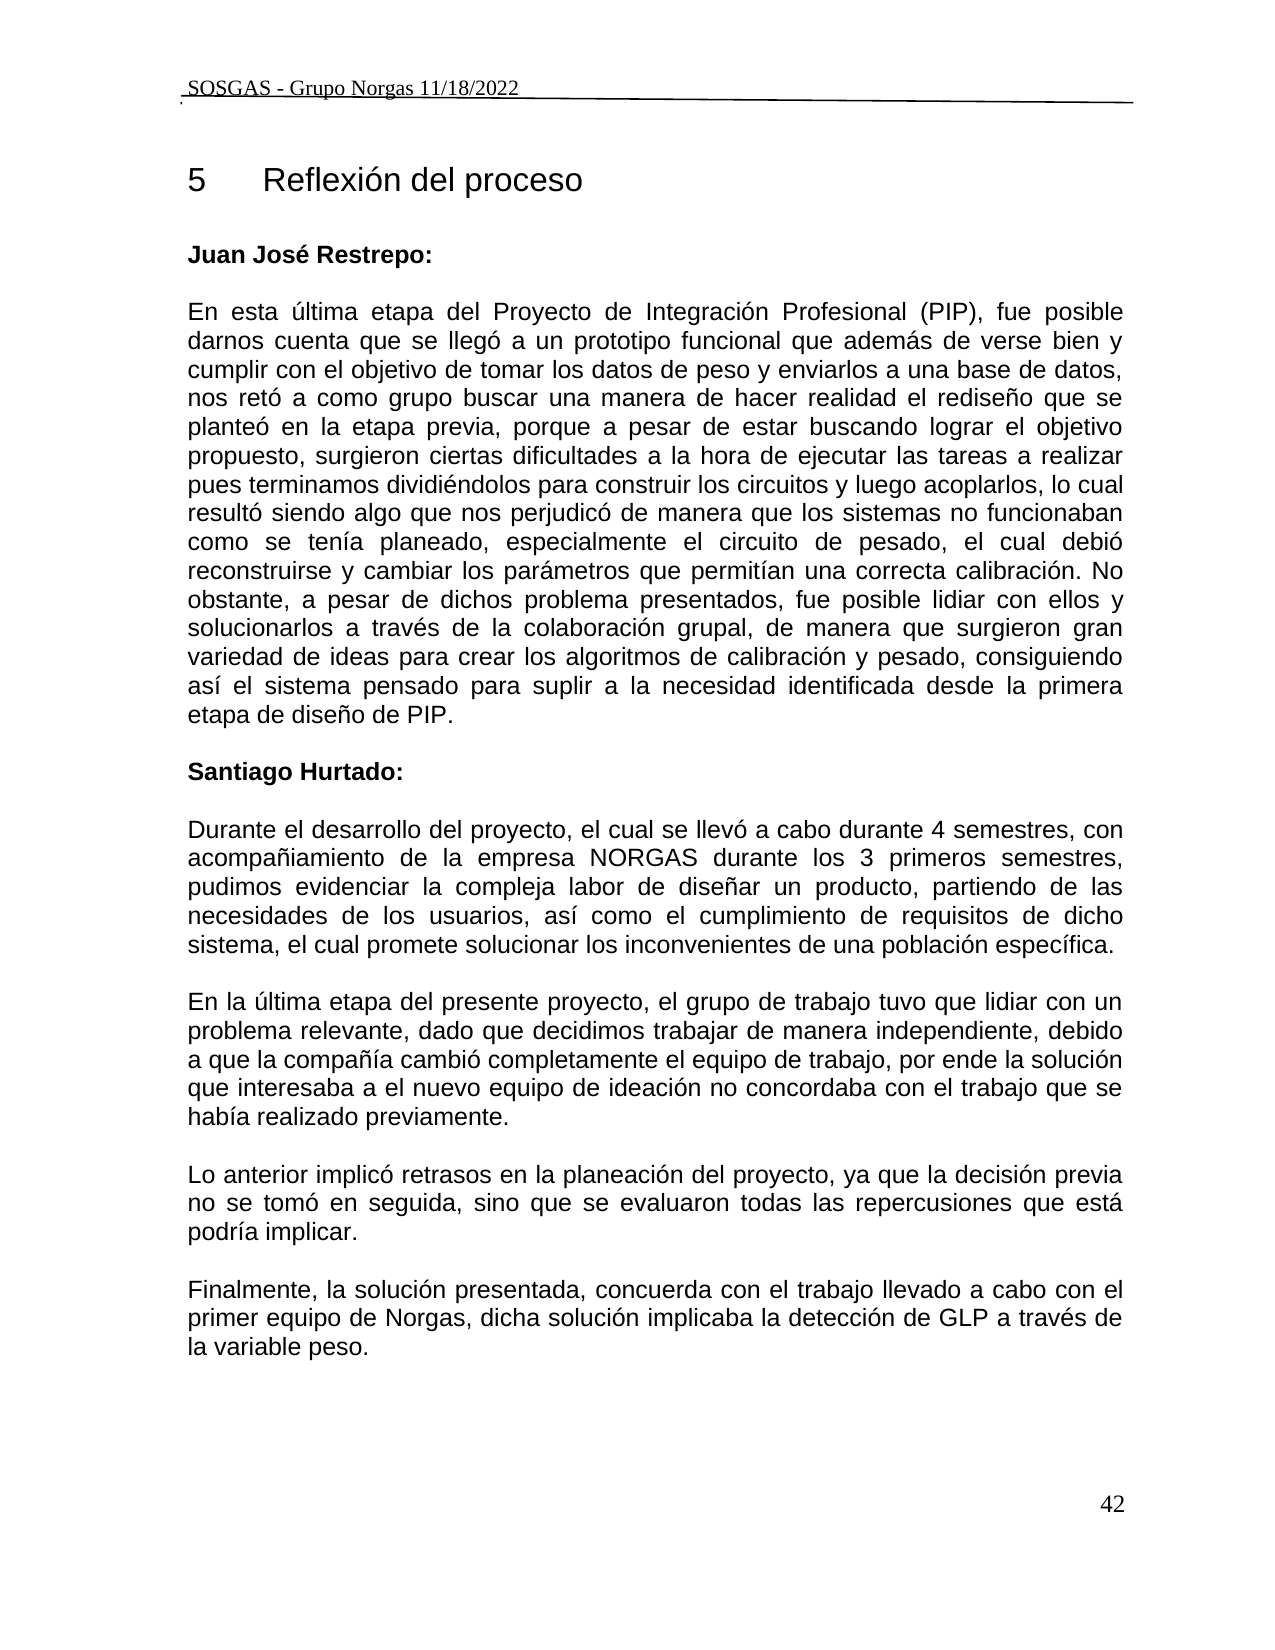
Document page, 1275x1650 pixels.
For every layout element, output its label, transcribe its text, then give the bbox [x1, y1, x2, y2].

text En la última etapa del presente proyecto, el grupo de trabajo tuvo que lidiar con un problema relevante, dado que decidimos trabajar de manera independiente, debido a que la compañía cambió completamente el equipo de trabajo, por ende la solución que interesaba a el nuevo equipo de ideación no concordaba con el trabajo que se había realizado previamente. [187, 987, 1125, 1131]
text Durante el desarrollo del proyecto, el cual se llevó a cabo durante 4 semestres, con acompañiamiento de la empresa NORGAS durante los 3 primeros semestres, pudimos evidenciar la compleja labor de diseñar un producto, partiendo de las necesidades de los usuarios, así como el cumplimiento de requisitos de dicho sistema, el cual promete solucionar los inconvenientes de una población específica. [187, 815, 1125, 958]
text Juan José Restrepo: [187, 240, 1125, 268]
text Finalmente, la solución presentada, concuerda con el trabajo llevado a cabo con el primer equipo de Norgas, dicha solución implicaba la detección de GLP a través de la variable peso. [187, 1275, 1125, 1361]
text Santiago Hurtado: [187, 757, 1125, 786]
text En esta última etapa del Proyecto de Integración Profesional (PIP), fue posible darnos cuenta que se llegó a un prototipo funcional que además de verse bien y cumplir con el objetivo de tomar los datos de peso y enviarlos a una base de datos, nos retó a como grupo buscar una manera de hacer realidad el rediseño que se planteó en la etapa previa, porque a pesar de estar buscando lograr el objetivo propuesto, surgieron ciertas dificultades a la hora de ejecutar las tareas a realizar pues terminamos dividiéndolos para construir los circuitos y luego acoplarlos, lo cual resultó siendo algo que nos perjudicó de manera que los sistemas no funcionaban como se tenía planeado, especialmente el circuito de pesado, el cual debió reconstruirse y cambiar los parámetros que permitían una correcta calibración. No obstante, a pesar de dichos problema presentados, fue posible lidiar con ellos y solucionarlos a través de la colaboración grupal, de manera que surgieron gran variedad de ideas para crear los algoritmos de calibración y pesado, consiguiendo así el sistema pensado para suplir a la necesidad identificada desde la primera etapa de diseño de PIP. [187, 297, 1125, 728]
text Lo anterior implicó retrasos en la planeación del proyecto, ya que la decisión previa no se tomó en seguida, sino que se evaluaron todas las repercusiones que está podría implicar. [187, 1160, 1125, 1246]
subtitle Reflexión del proceso [187, 161, 1125, 199]
